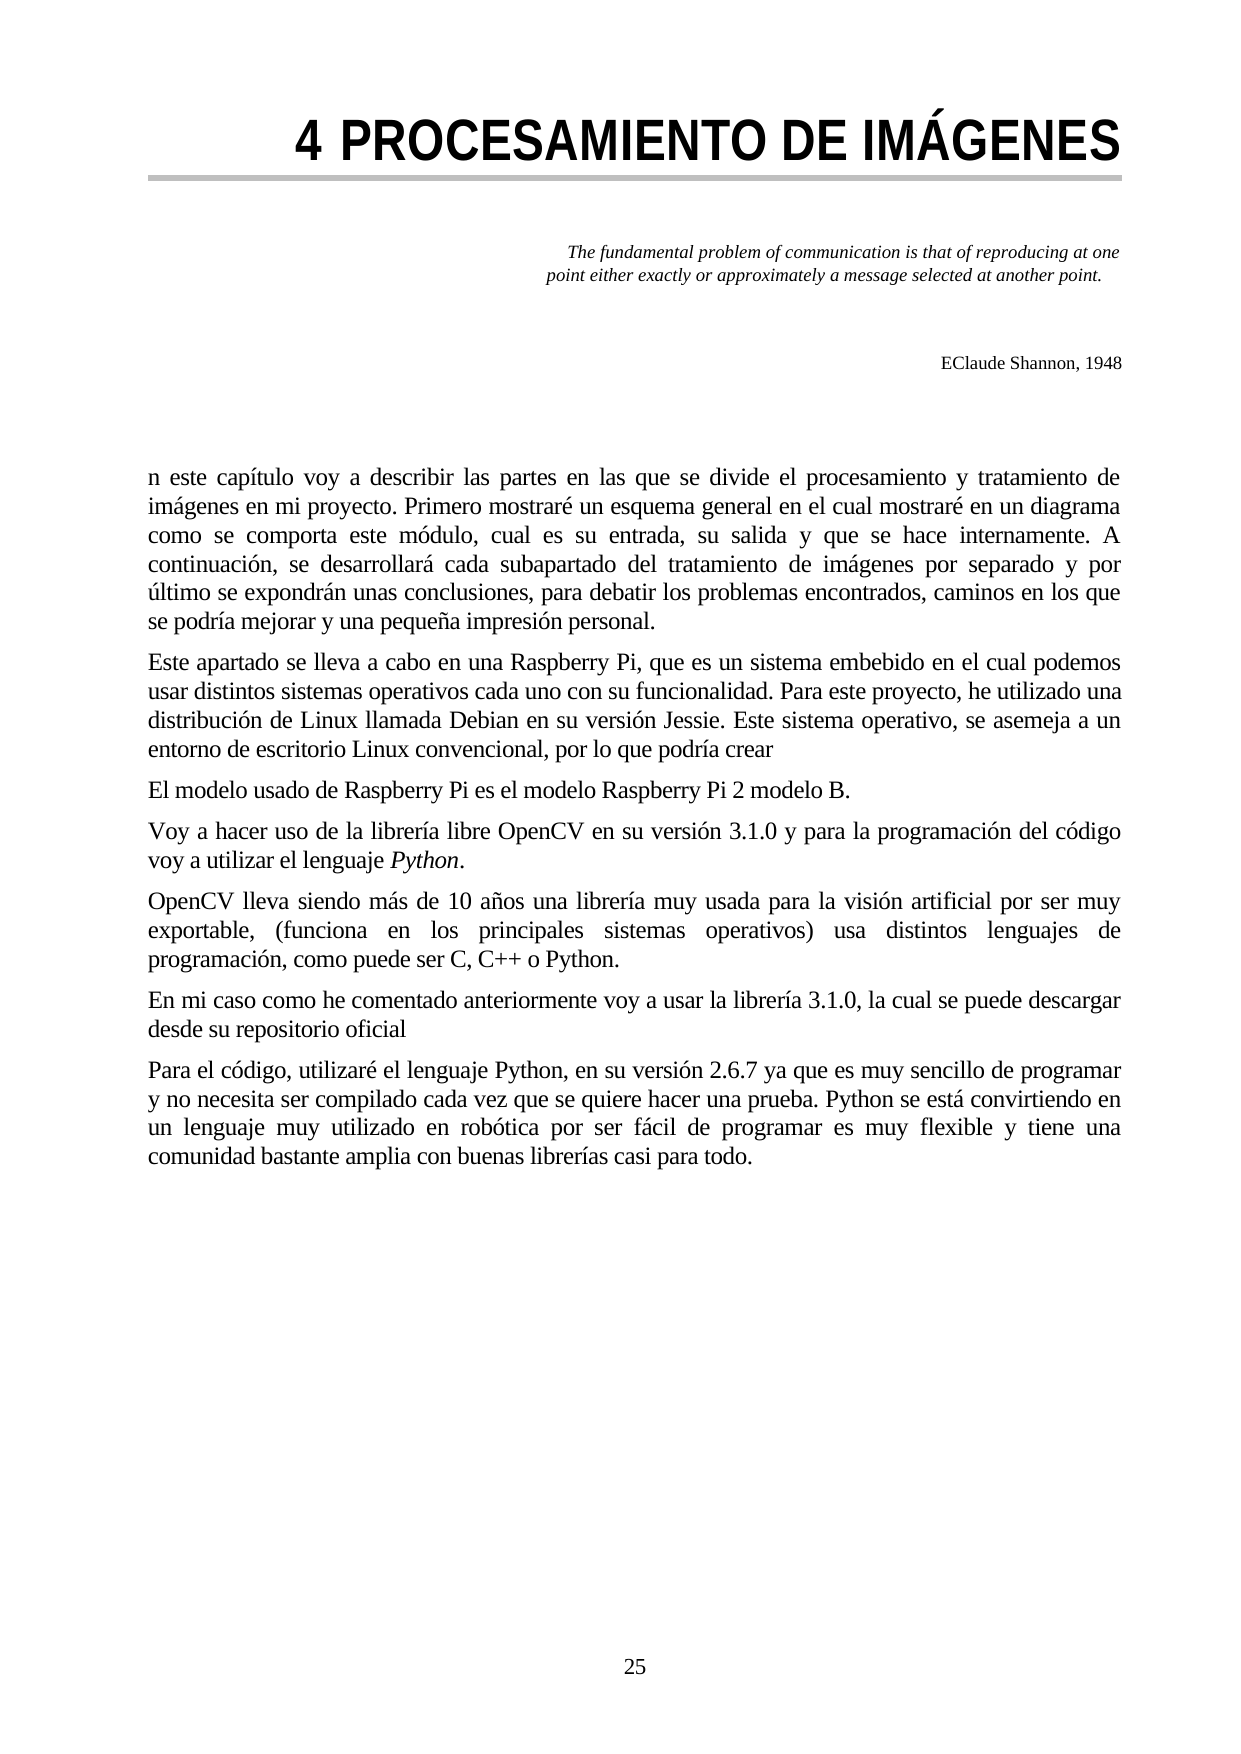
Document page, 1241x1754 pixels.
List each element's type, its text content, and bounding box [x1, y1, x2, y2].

subtitle PROCESAMIENTO DE IMÁGENES [148, 106, 1122, 175]
text En mi caso como he comentado anteriormente voy a usar la librería 3.1.0, la cual se puede descargar desde su repositorio oficial [148, 985, 1122, 1042]
text Claude Shannon, 1948 [149, 352, 1122, 374]
text Este apartado se lleva a cabo en una Raspberry Pi, que es un sistema embebido en el cual podemos usar distintos sistemas operativos cada uno con su funcionalidad. Para este proyecto, he utilizado una distribución de Linux llamada Debian en su versión Jessie. Este sistema operativo, se asemeja a un entorno de escritorio Linux convencional, por lo que podría crear [148, 647, 1122, 762]
text n este capítulo voy a describir las partes en las que se divide el procesamiento y tratamiento de imágenes en mi proyecto. Primero mostraré un esquema general en el cual mostraré en un diagrama como se comporta este módulo, cual es su entrada, su salida y que se hace internamente. A continuación, se desarrollará cada subapartado del tratamiento de imágenes por separado y por último se expondrán unas conclusiones, para debatir los problemas encontrados, caminos en los que se podría mejorar y una pequeña impresión personal. [148, 462, 1122, 635]
text OpenCV lleva siendo más de 10 años una librería muy usada para la visión artificial por ser muy exportable, (funciona en los principales sistemas operativos) usa distintos lenguajes de programación, como puede ser C, C++ o Python. [148, 886, 1122, 972]
text Voy a hacer uso de la librería libre OpenCV en su versión 3.1.0 y para la programación del código voy a utilizar el lenguaje Python. [148, 816, 1122, 874]
text The fundamental problem of communication is that of reproducing at one point either exactly or approximately a message selected at another point. [546, 241, 1122, 285]
text El modelo usado de Raspberry Pi es el modelo Raspberry Pi 2 modelo B. [148, 775, 1122, 804]
text Para el código, utilizaré el lenguaje Python, en su versión 2.6.7 ya que es muy sencillo de programar y no necesita ser compilado cada vez que se quiere hacer una prueba. Python se está convirtiendo en un lenguaje muy utilizado en robótica por ser fácil de programar es muy flexible y tiene una comunidad bastante amplia con buenas librerías casi para todo. [148, 1055, 1122, 1170]
